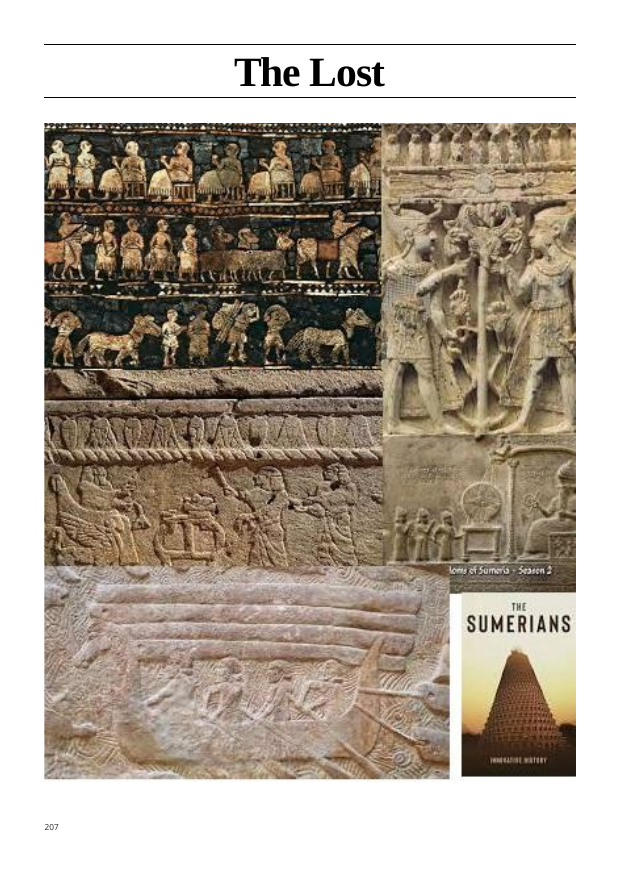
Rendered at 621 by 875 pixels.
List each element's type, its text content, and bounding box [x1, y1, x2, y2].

subtitle The Lost [44, 45, 576, 97]
picture [44, 123, 576, 782]
